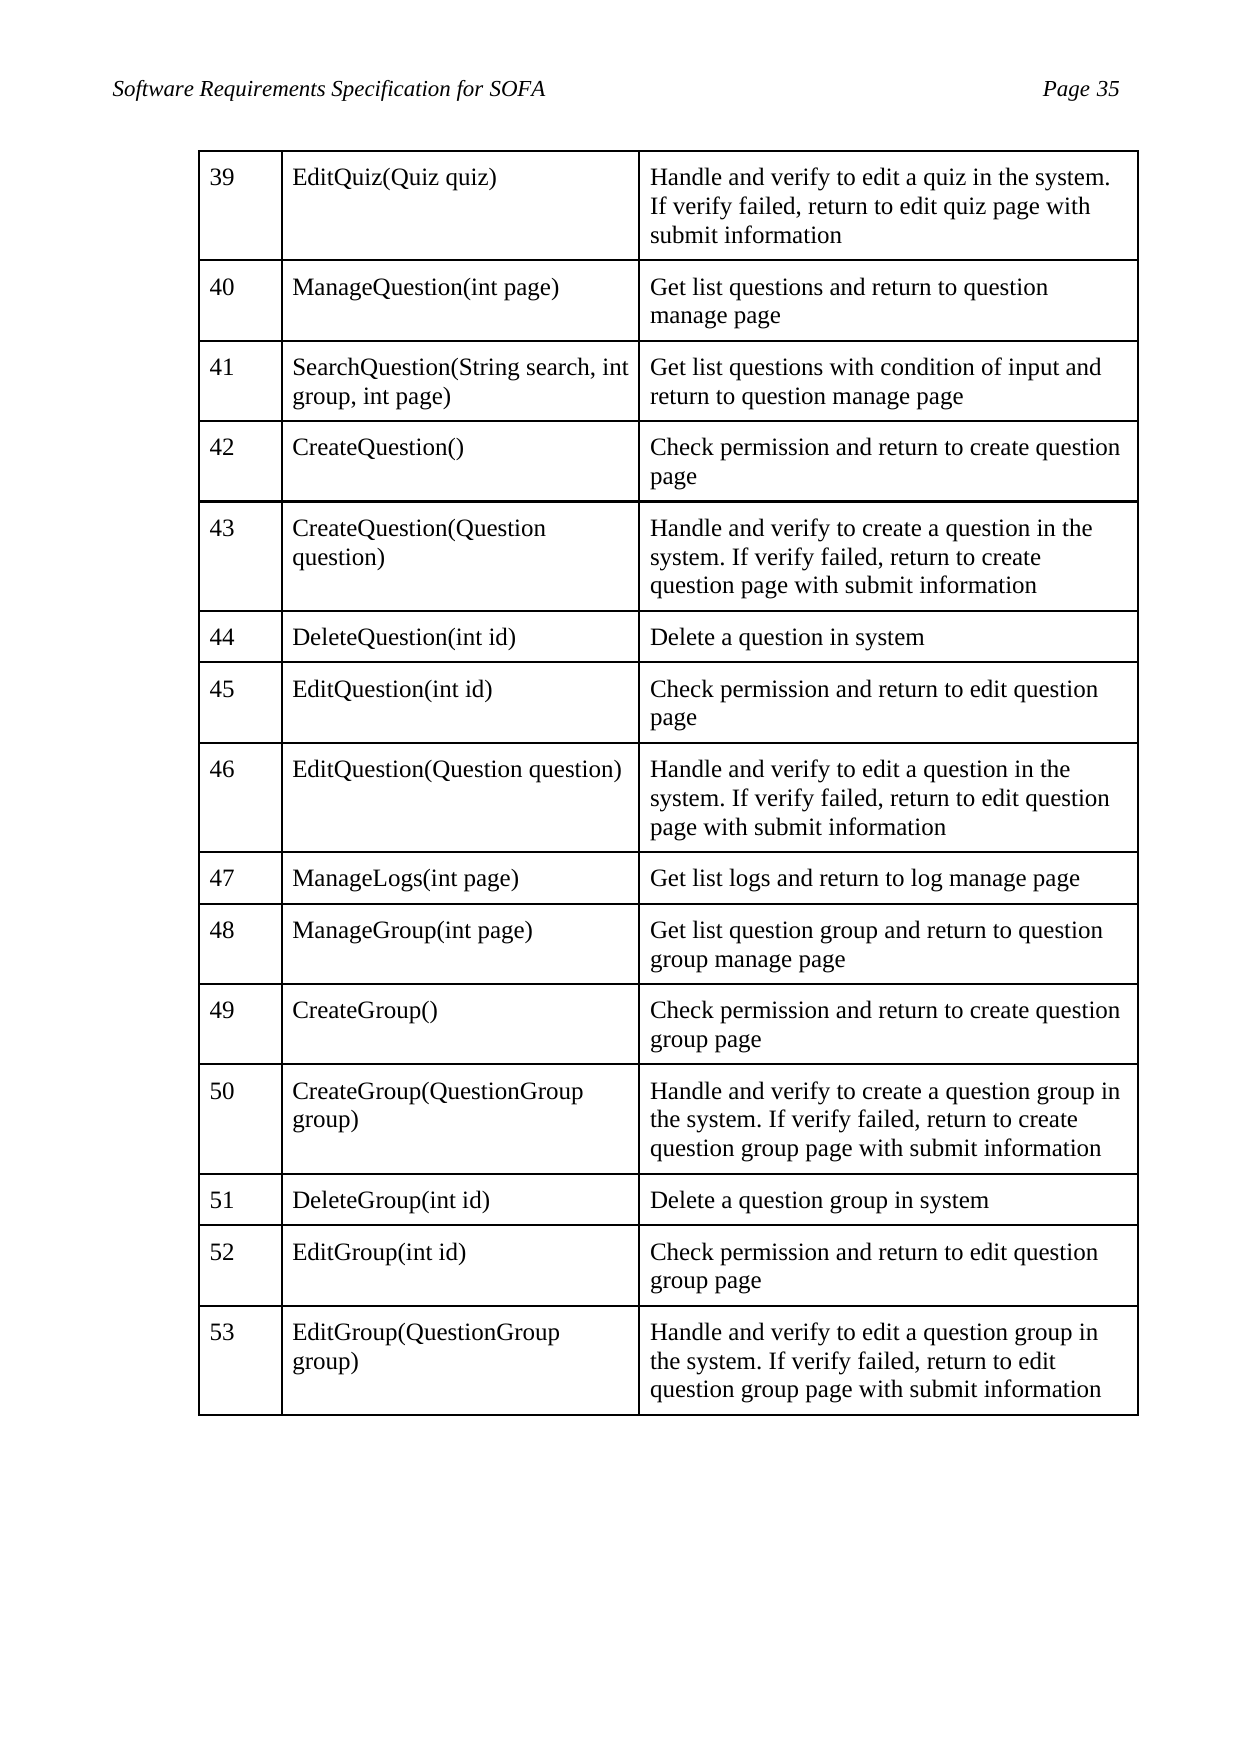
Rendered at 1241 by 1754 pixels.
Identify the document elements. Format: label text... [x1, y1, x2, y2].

table_cell Handle and verify to create a question in the system. If verify failed, return to create question page with submit information [640, 503, 1137, 609]
table_cell EditGroup(QuestionGroup group) [283, 1307, 638, 1414]
table_cell 41 [200, 342, 281, 420]
table_cell 47 [200, 853, 281, 902]
table_cell 51 [200, 1175, 281, 1224]
table_cell EditQuestion(int id) [283, 663, 638, 742]
table_cell Get list questions and return to question manage page [640, 261, 1137, 339]
table_cell Handle and verify to create a question group in the system. If verify failed, return to create question group page with submit information [640, 1065, 1137, 1172]
table_cell 48 [200, 905, 281, 983]
table_cell CreateQuestion(Question question) [283, 503, 638, 609]
table_cell ManageQuestion(int page) [283, 261, 638, 339]
table_cell Handle and verify to edit a question in the system. If verify failed, return to edit question page with submit information [640, 744, 1137, 851]
table_cell Check permission and return to create question group page [640, 985, 1137, 1063]
table_cell Check permission and return to create question page [640, 422, 1137, 500]
table_cell 44 [200, 612, 281, 661]
table_cell Get list questions with condition of input and return to question manage page [640, 342, 1137, 420]
table_cell Check permission and return to edit question group page [640, 1226, 1137, 1304]
table_cell 49 [200, 985, 281, 1063]
table_cell Handle and verify to edit a quiz in the system. If verify failed, return to edit quiz page with submit information [640, 152, 1137, 259]
table_cell Get list logs and return to log manage page [640, 853, 1137, 902]
table_cell ManageLogs(int page) [283, 853, 638, 902]
table_cell DeleteQuestion(int id) [283, 612, 638, 661]
table_cell Delete a question in system [640, 612, 1137, 661]
table_cell CreateQuestion() [283, 422, 638, 500]
table_cell 50 [200, 1065, 281, 1172]
table_cell Check permission and return to edit question page [640, 663, 1137, 742]
table_cell DeleteGroup(int id) [283, 1175, 638, 1224]
table_cell ManageGroup(int page) [283, 905, 638, 983]
table_cell 46 [200, 744, 281, 851]
table_cell Handle and verify to edit a question group in the system. If verify failed, return to edit question group page with submit information [640, 1307, 1137, 1414]
table_cell 52 [200, 1226, 281, 1304]
table_cell 53 [200, 1307, 281, 1414]
table_cell EditQuestion(Question question) [283, 744, 638, 851]
table_cell 43 [200, 503, 281, 609]
table_cell CreateGroup() [283, 985, 638, 1063]
table_cell 40 [200, 261, 281, 339]
table_cell EditQuiz(Quiz quiz) [283, 152, 638, 259]
table_cell 42 [200, 422, 281, 500]
table_cell CreateGroup(QuestionGroup group) [283, 1065, 638, 1172]
table_cell 39 [200, 152, 281, 259]
table_cell SearchQuestion(String search, int group, int page) [283, 342, 638, 420]
table_cell Delete a question group in system [640, 1175, 1137, 1224]
table_cell EditGroup(int id) [283, 1226, 638, 1304]
table_cell 45 [200, 663, 281, 742]
table_cell Get list question group and return to question group manage page [640, 905, 1137, 983]
